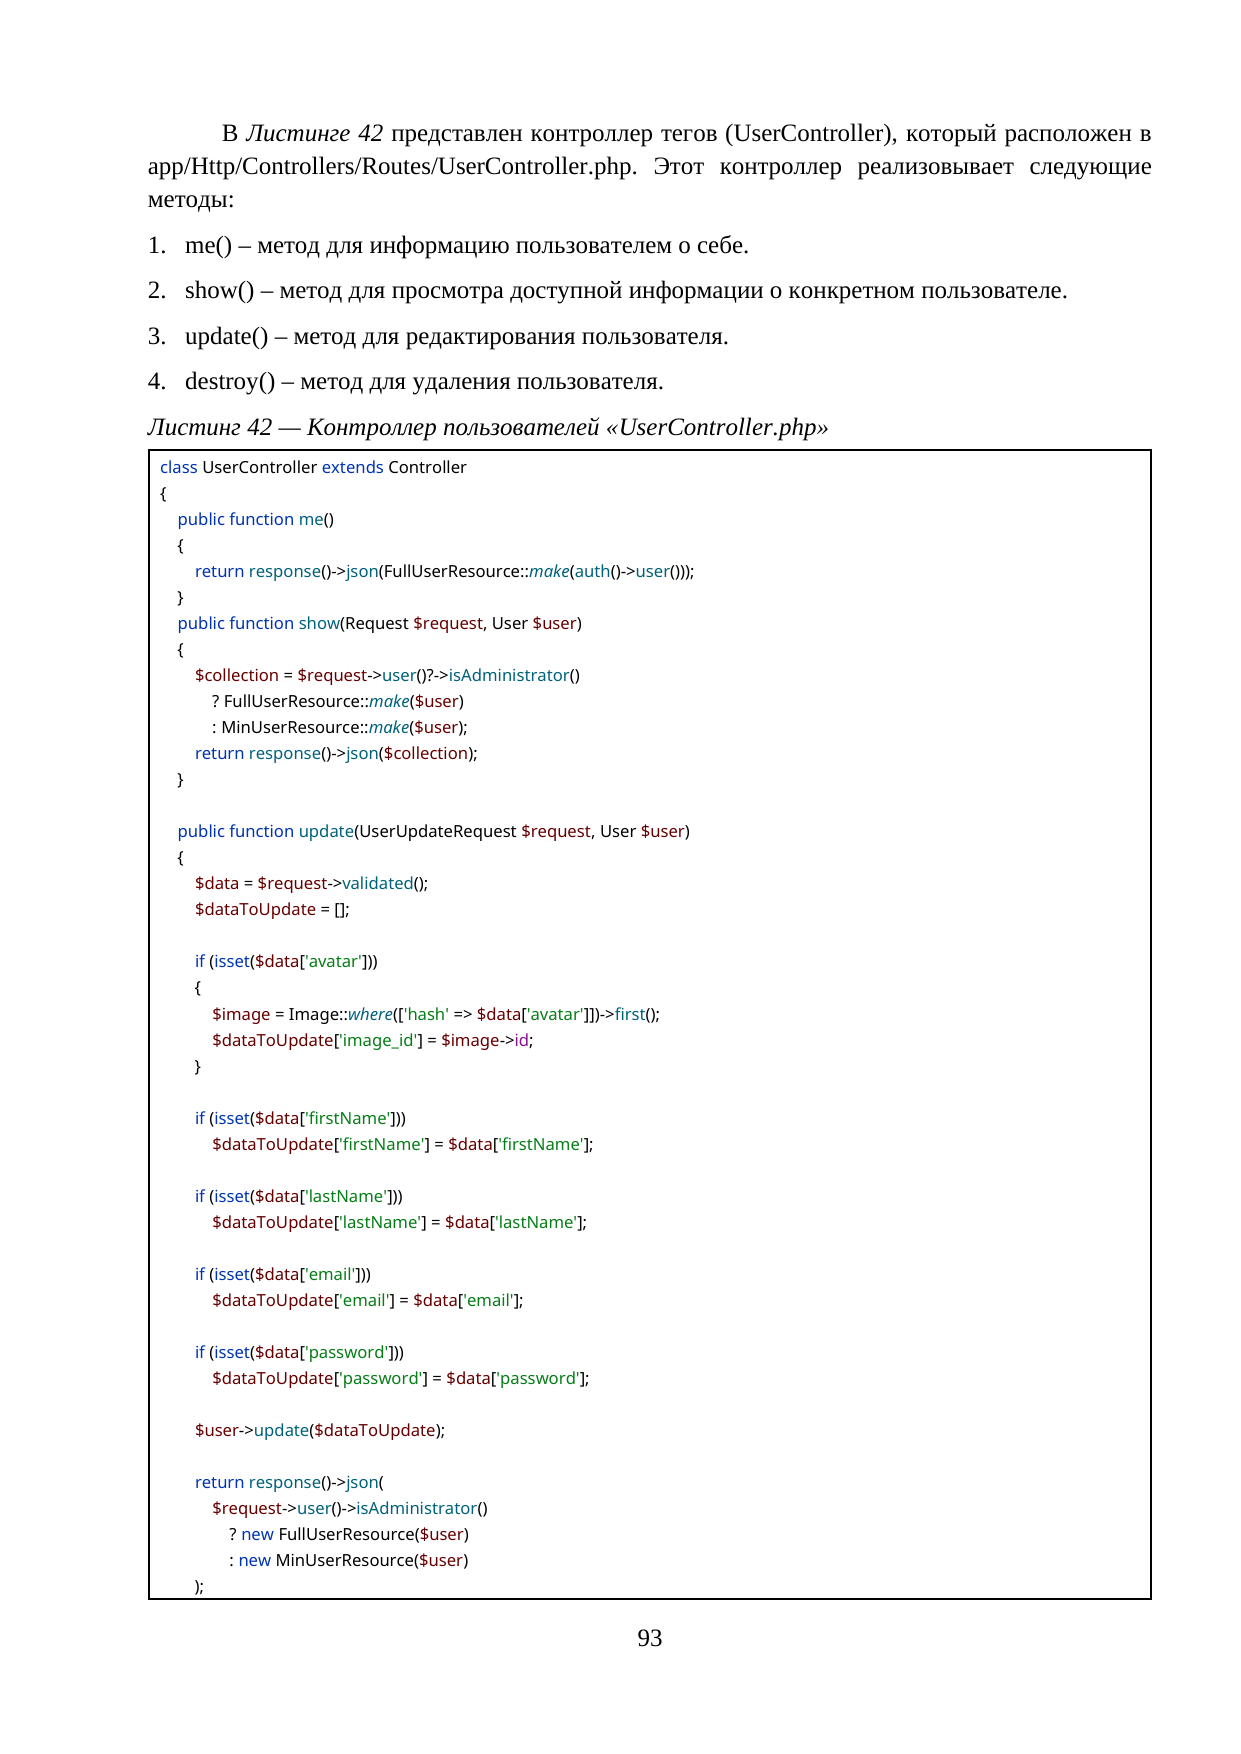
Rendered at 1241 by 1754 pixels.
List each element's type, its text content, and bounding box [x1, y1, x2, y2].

list show() – метод для просмотра доступной информации о конкретном пользователе. [148, 275, 1152, 304]
list destroy() – метод для удаления пользователя. [148, 366, 1152, 395]
list Листинг 42 — Контроллер пользователей «UserController.php» [148, 412, 1152, 441]
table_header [150, 451, 1150, 1598]
text В Листинге 42 представлен контроллер тегов (UserController), который расположен в app/Http/Controllers/Routes/UserController.php. Этот контроллер реализовывает следующие методы: [148, 118, 1152, 213]
list update() – метод для редактирования пользователя. [148, 321, 1152, 349]
list me() – метод для информацию пользователем о себе. [148, 230, 1152, 258]
